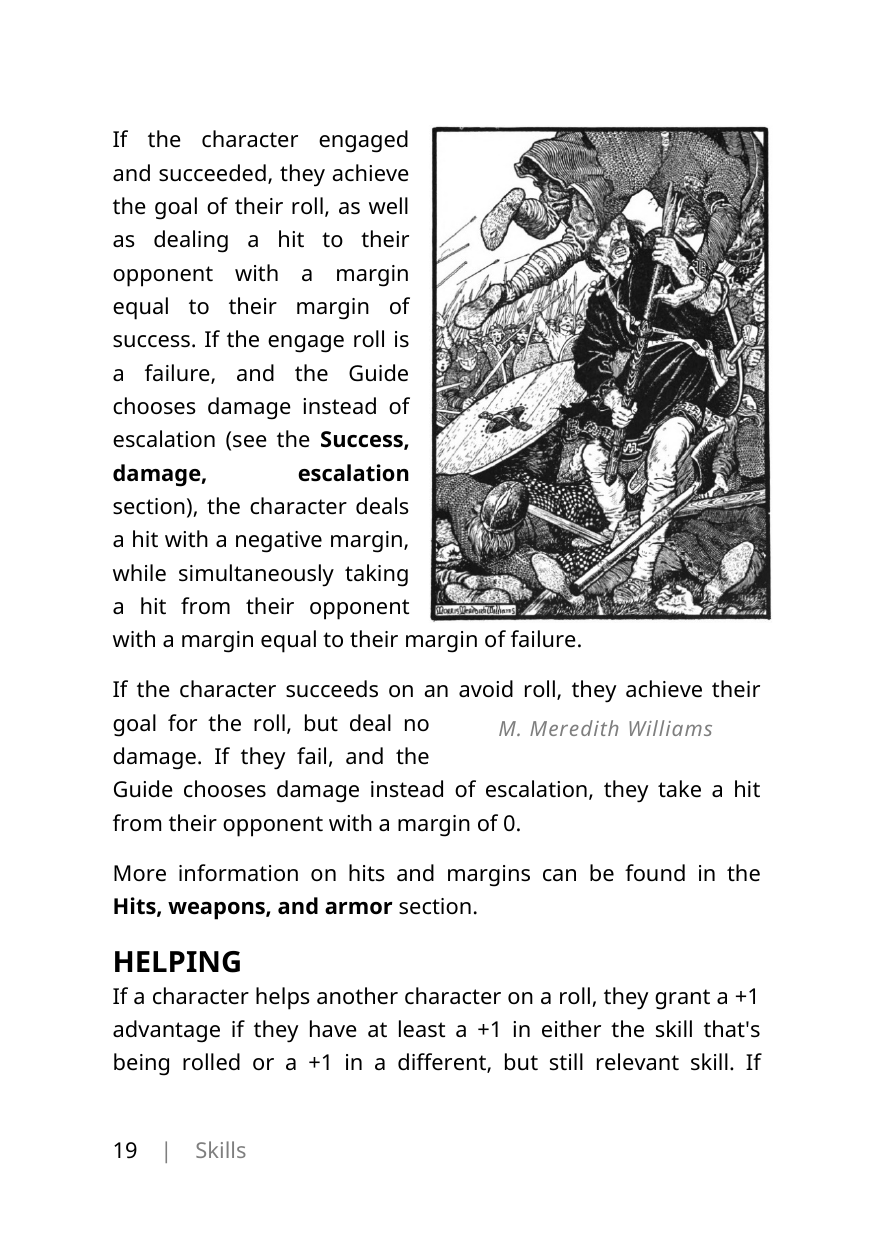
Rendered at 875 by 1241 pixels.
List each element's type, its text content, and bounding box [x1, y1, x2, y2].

text More information on hits and margins can be found in the Hits, weapons, and armor section. [112, 858, 762, 921]
picture [428, 125, 773, 623]
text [112, 981, 762, 1077]
text If the character succeeds on an avoid roll, they achieve their goal for the roll, but deal no damage. If they fail, and the Guide chooses damage instead of escalation, they take a hit from their opponent with a margin of 0. [112, 674, 762, 837]
subtitle Helping [112, 941, 762, 981]
